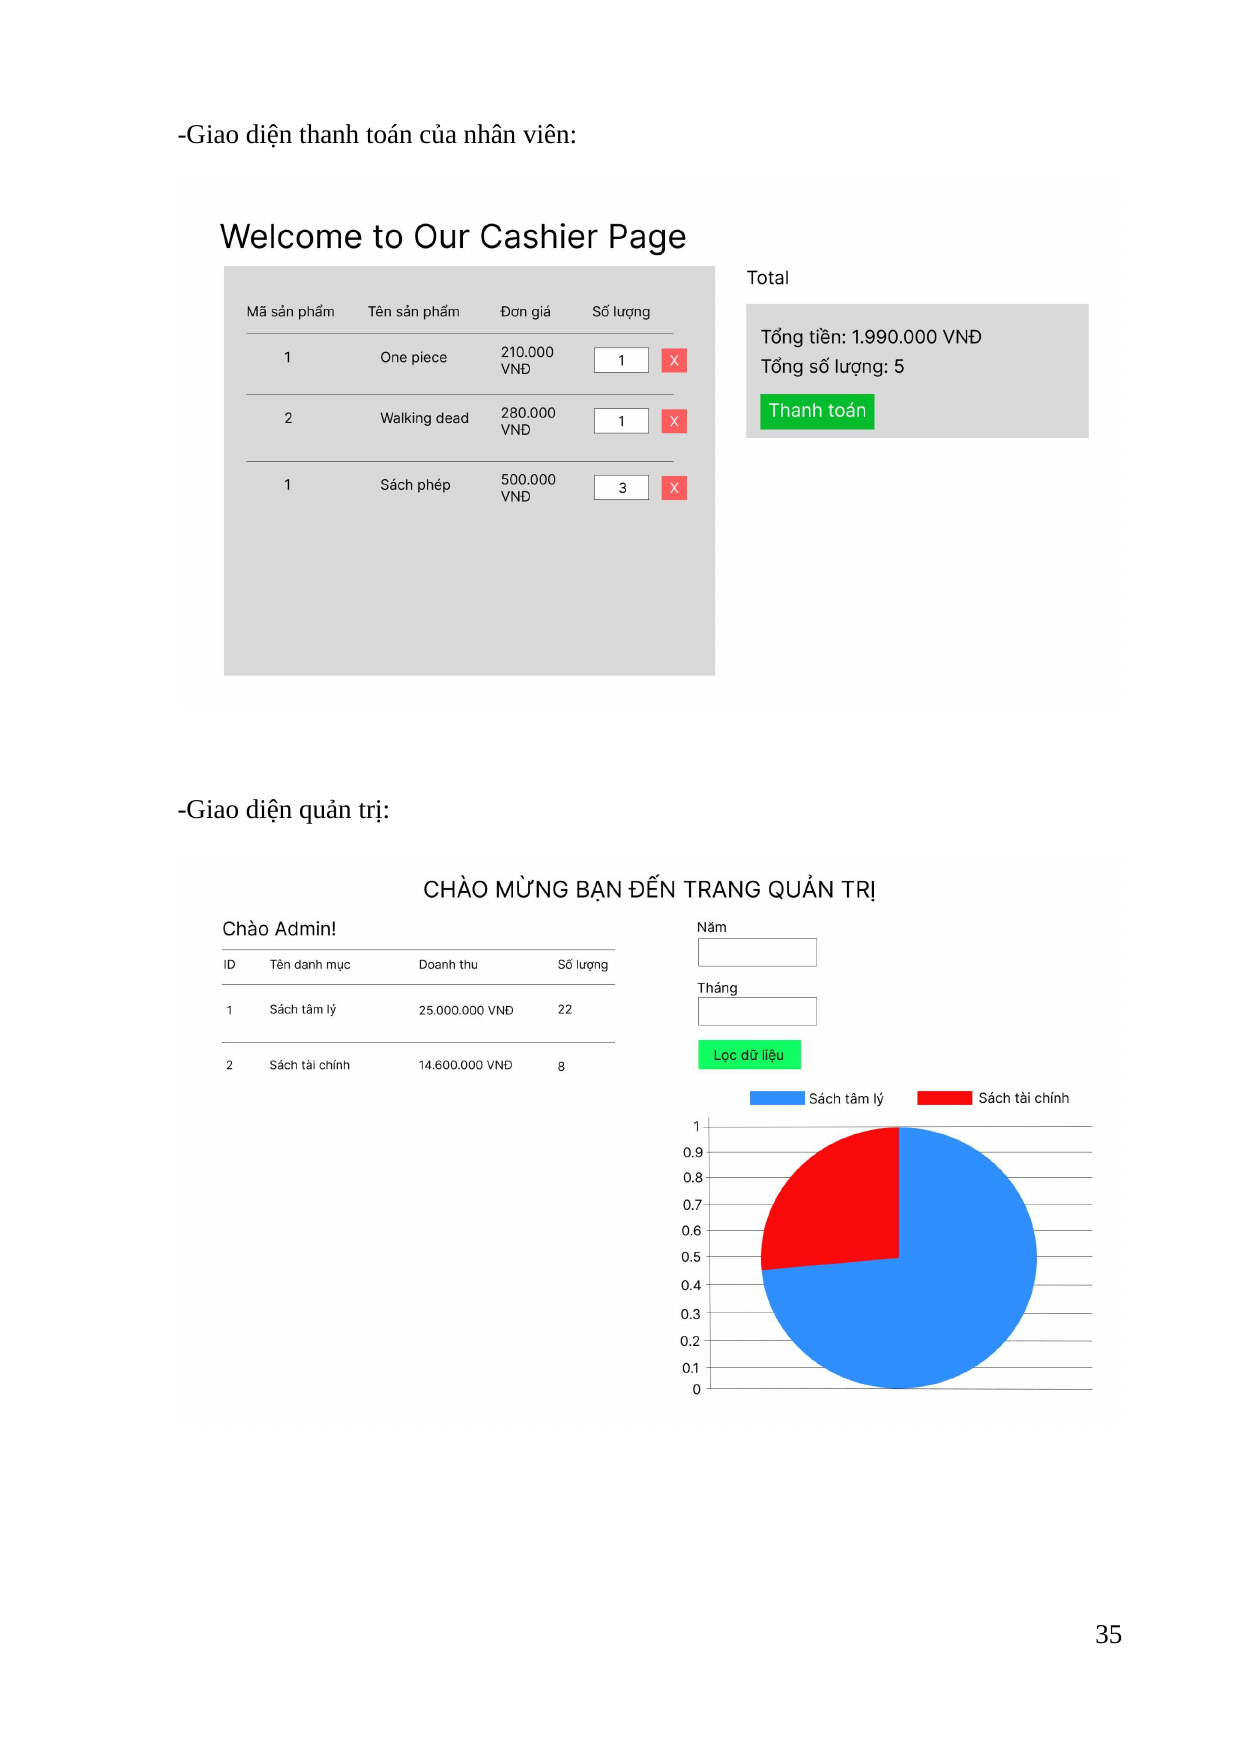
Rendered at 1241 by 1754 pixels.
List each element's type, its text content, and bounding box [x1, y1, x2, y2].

picture [177, 177, 1122, 707]
text -Giao diện thanh toán của nhân viên: [177, 118, 1122, 149]
picture [177, 852, 1122, 1426]
text -Giao diện quản trị: [177, 794, 1122, 825]
